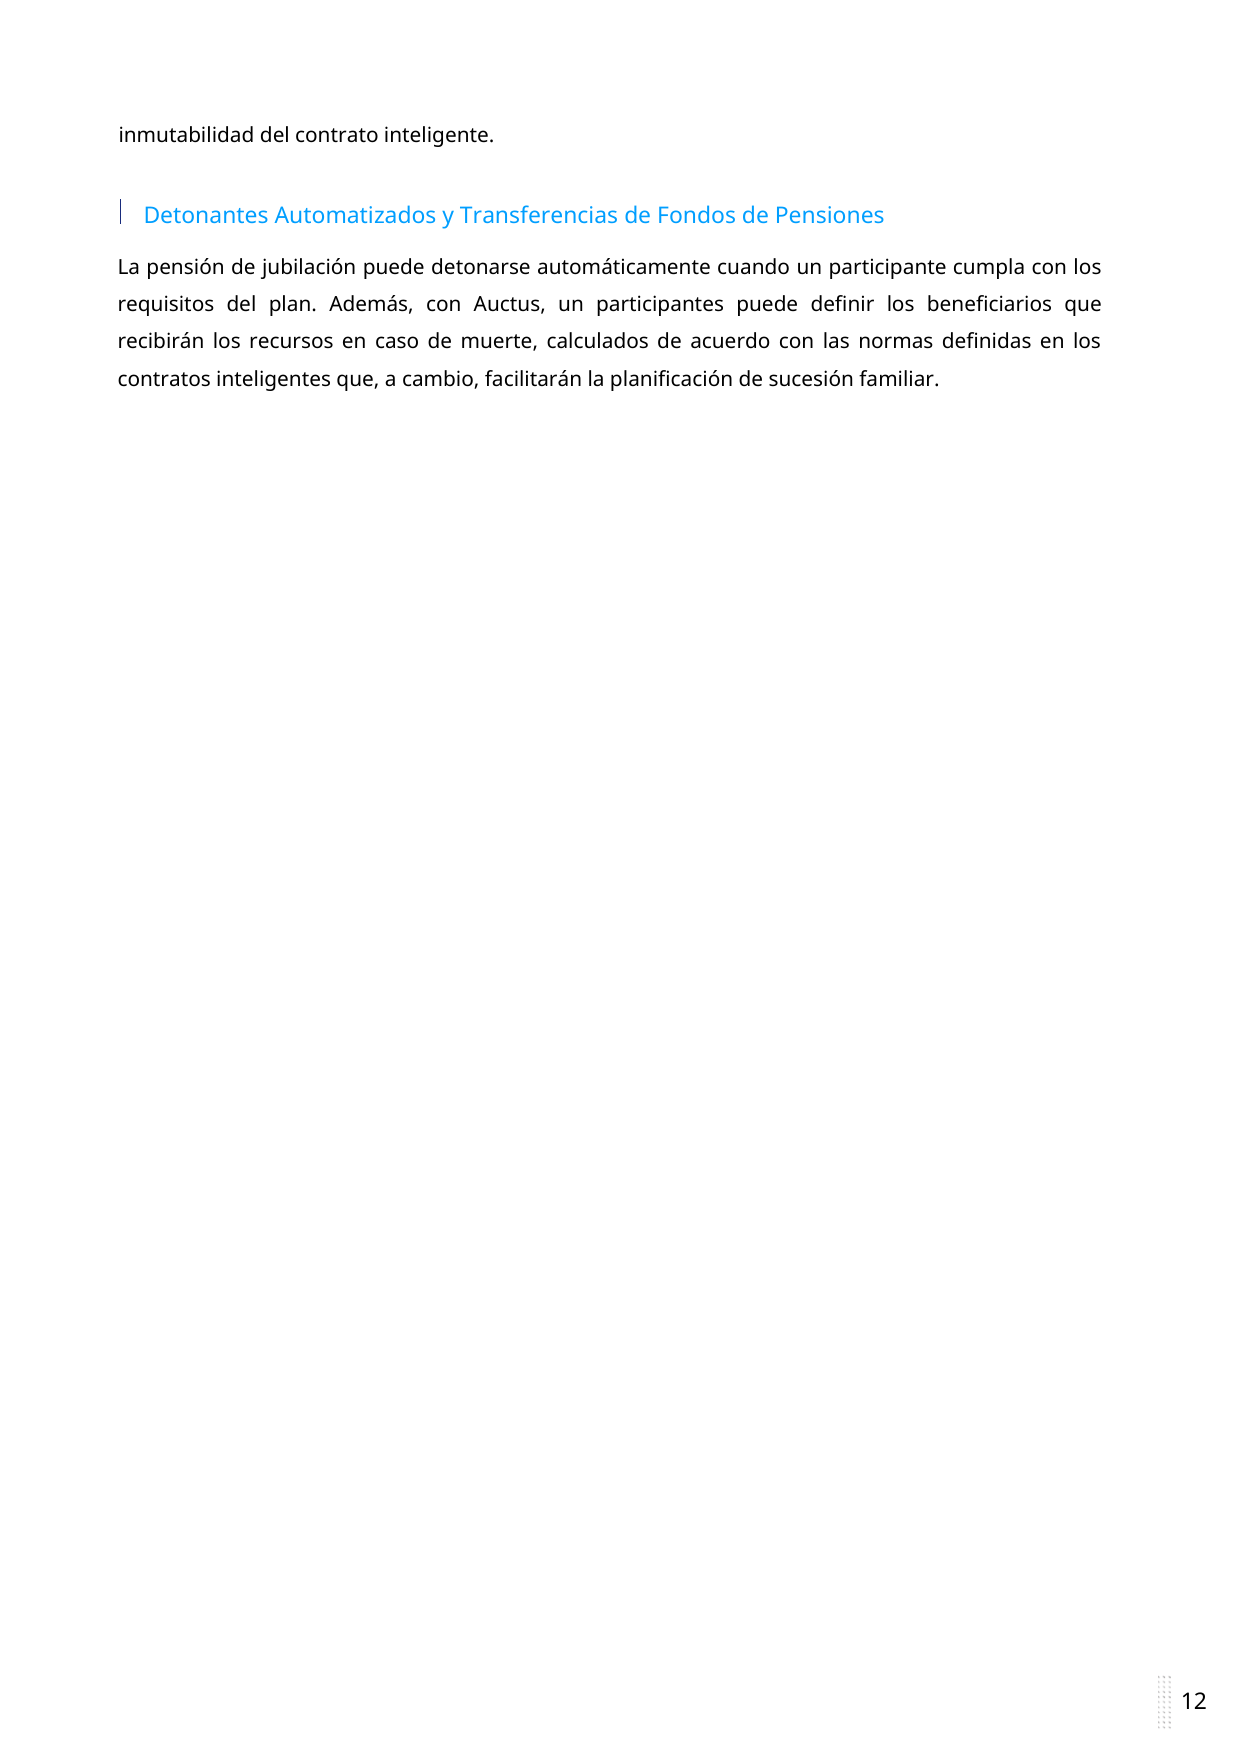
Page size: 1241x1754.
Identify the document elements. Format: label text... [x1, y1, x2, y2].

picture [1158, 1675, 1172, 1730]
text La pensión de jubilación puede detonarse automáticamente cuando un participante cumpla con los requisitos del plan. Además, con Auctus, un participantes puede definir los beneficiarios que recibirán los recursos en caso de muerte, calculados de acuerdo con las normas definidas en los contratos inteligentes que, a cambio, facilitarán la planificación de sucesión familiar. [117, 252, 1103, 392]
subtitle Detonantes Automatizados y Transferencias de Fondos de Pensiones [143, 199, 1221, 231]
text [118, 120, 1104, 149]
